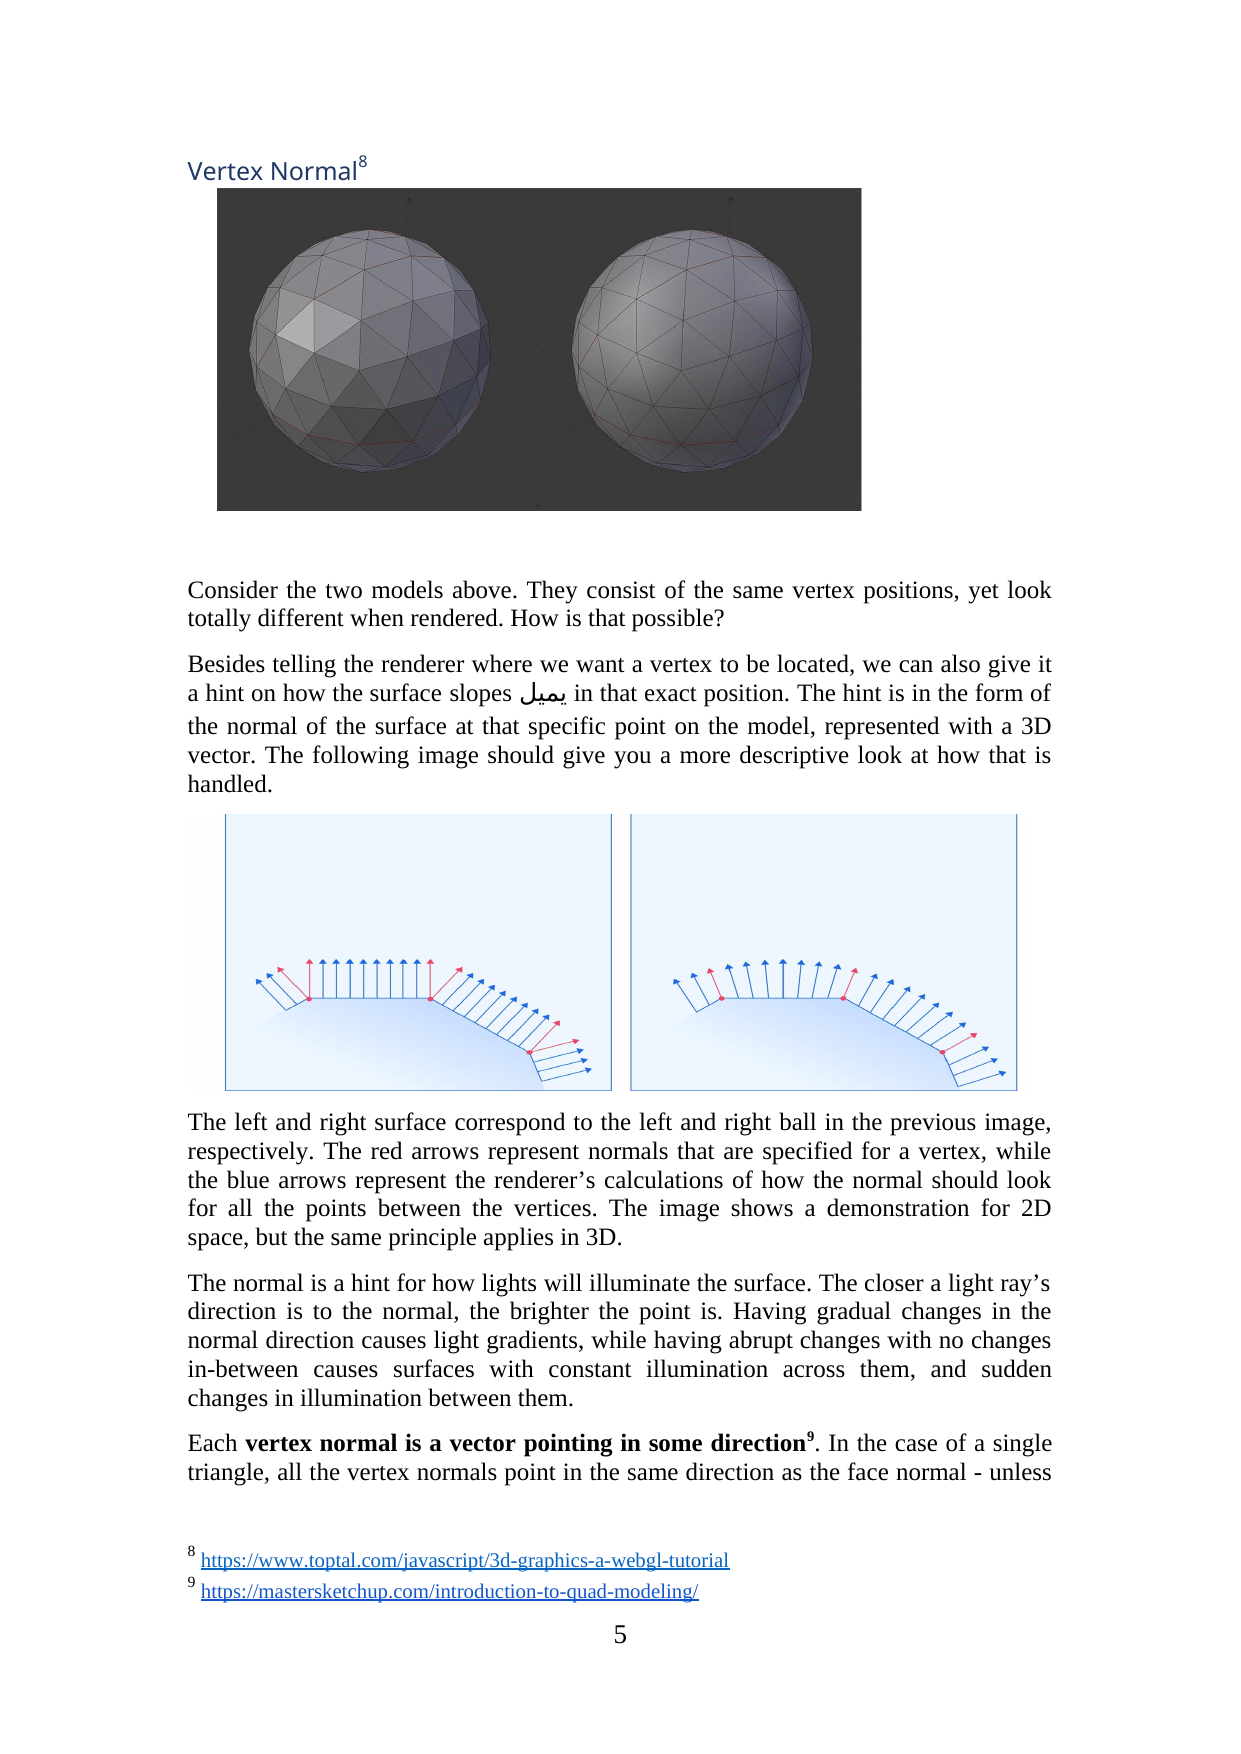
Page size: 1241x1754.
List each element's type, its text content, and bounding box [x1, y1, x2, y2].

picture [187, 814, 1030, 1091]
text Consider the two models above. They consist of the same vertex positions, yet look totally different when rendered. How is that possible? [187, 575, 1053, 632]
text The left and right surface correspond to the left and right ball in the previous image, respectively. The red arrows represent normals that are specified for a vertex, while the blue arrows represent the renderer’s calculations of how the normal should look for all the points between the vertices. The image shows a demonstration for 2D space, but the same principle applies in 3D. [187, 1107, 1053, 1251]
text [187, 1428, 1053, 1486]
subtitle Vertex Normal [187, 150, 1053, 188]
text Besides telling the renderer where we want a vertex to be located, we can also give it a hint on how the surface slopes يميل in that exact position. The hint is in the form of the normal of the surface at that specific point on the model, represented with a 3D vector. The following image should give you a more descriptive look at how that is handled. [187, 649, 1053, 797]
text The normal is a hint for how lights will illuminate the surface. The closer a light ray’s direction is to the normal, the brighter the point is. Having gradual changes in the normal direction causes light gradients, while having abrupt changes with no changes in-between causes surfaces with constant illumination across them, and sudden changes in illumination between them. [187, 1268, 1053, 1411]
picture [187, 188, 886, 511]
